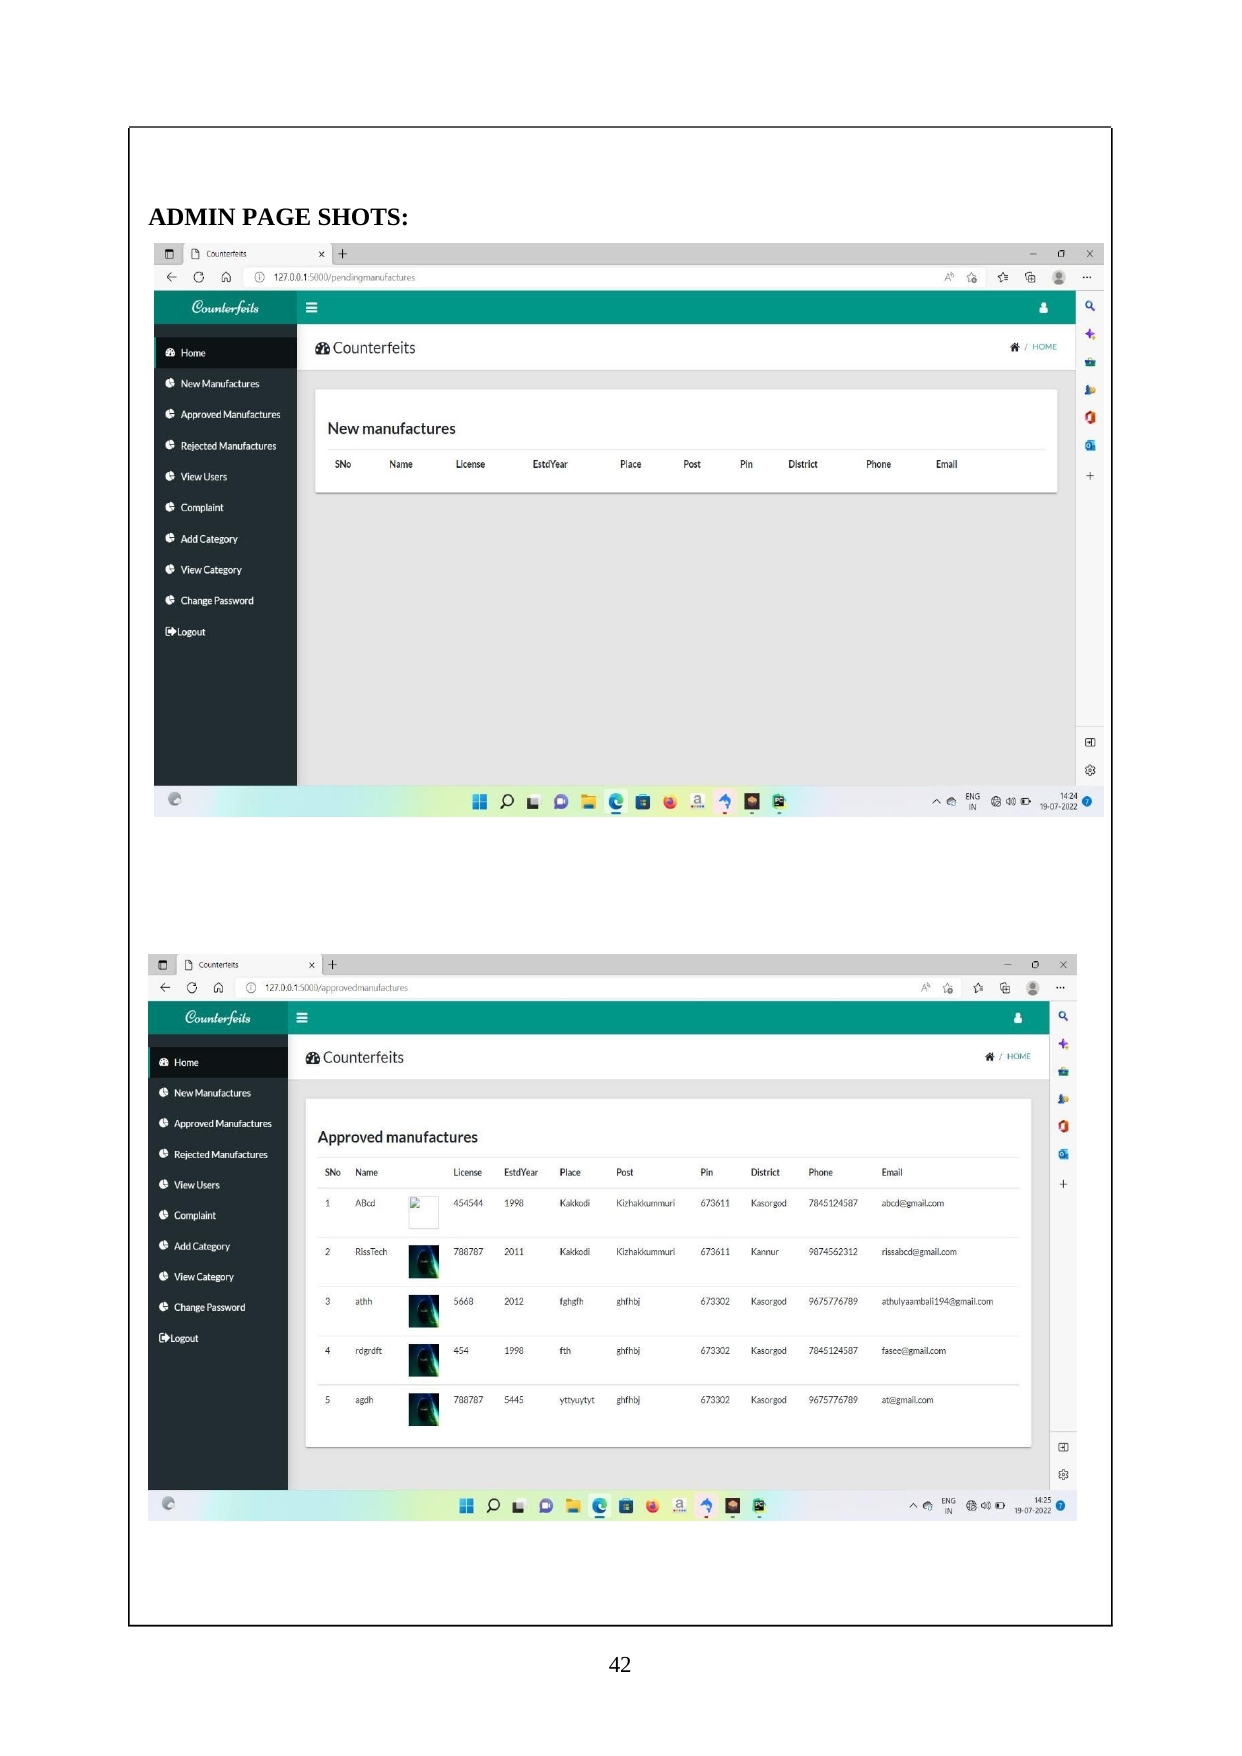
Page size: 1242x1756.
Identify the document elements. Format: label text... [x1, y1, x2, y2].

picture [154, 243, 1104, 817]
text ADMIN PAGE SHOTS: [148, 202, 1125, 230]
picture [148, 954, 1077, 1521]
